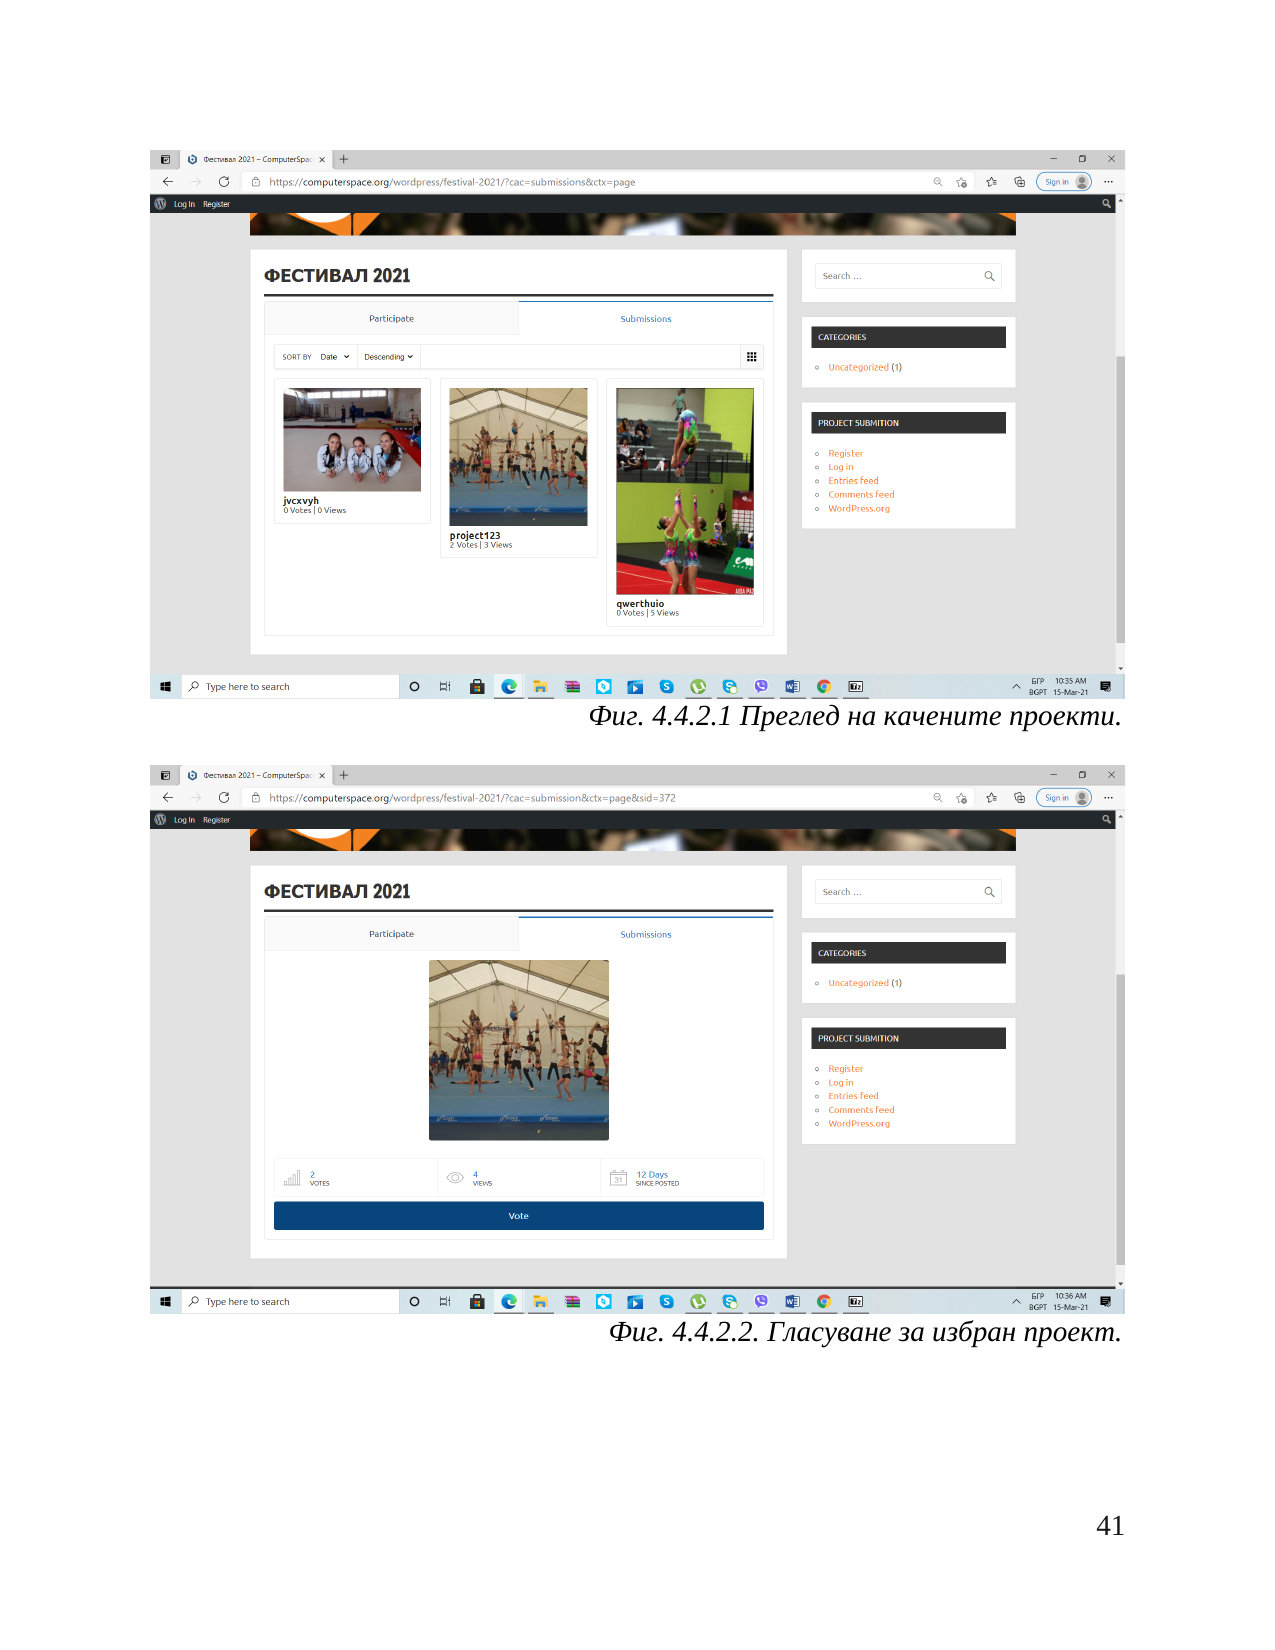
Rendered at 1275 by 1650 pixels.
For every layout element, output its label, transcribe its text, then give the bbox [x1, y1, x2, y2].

text Фиг. 4.4.2.1 Преглед на качените проекти. [150, 699, 1125, 732]
text Фиг. 4.4.2.2. Гласуване за избран проект. [150, 1314, 1125, 1347]
picture [150, 150, 1125, 699]
picture [150, 765, 1125, 1314]
